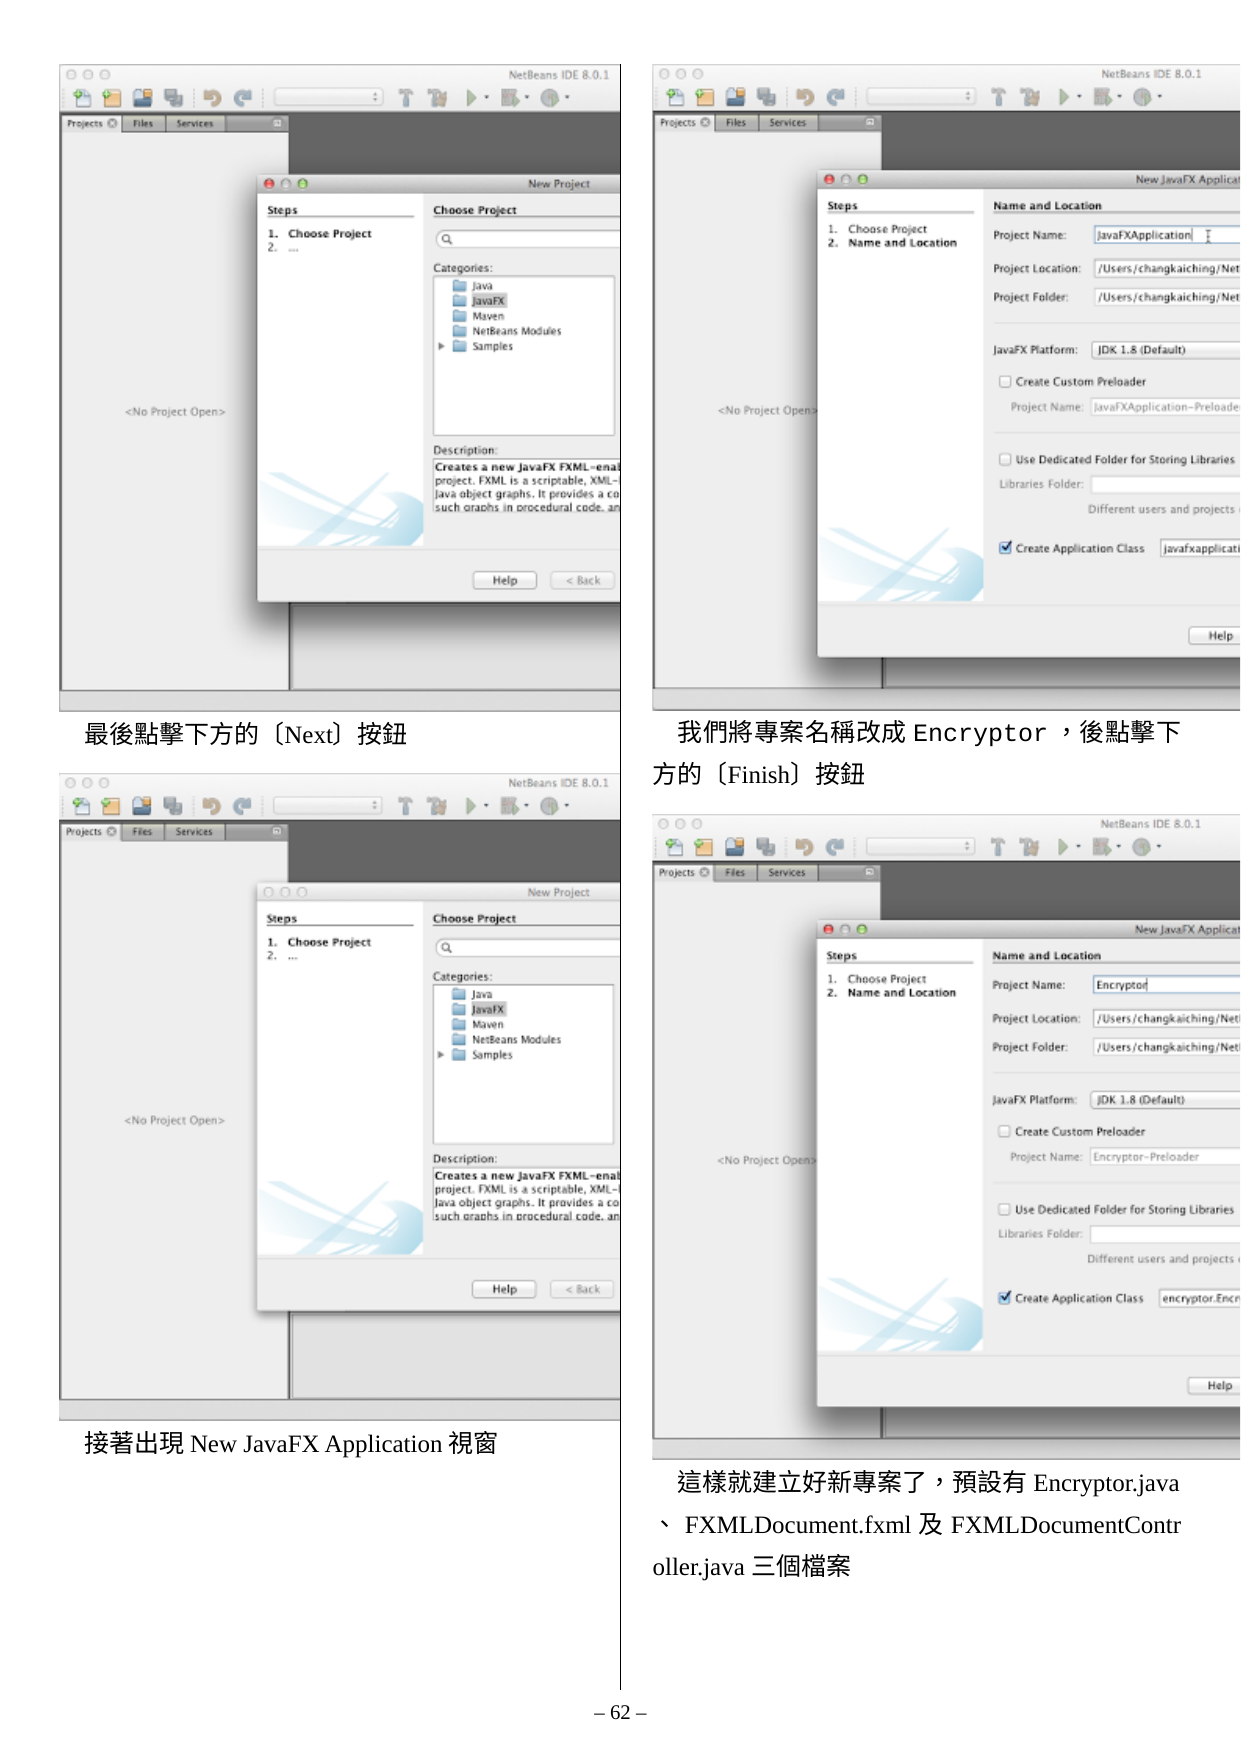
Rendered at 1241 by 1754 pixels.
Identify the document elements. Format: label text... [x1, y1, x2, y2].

text 這樣就建立好新專案了，預設有 Encryptor.java 、 FXMLDocument.fxml 及 FXMLDocumentController.java 三個檔案 [652, 1460, 1181, 1585]
text 接著出現 New JavaFX Application 視窗 [59, 1421, 588, 1463]
picture [652, 814, 1241, 1460]
text 最後點擊下方的〔Next〕按鈕 [59, 712, 588, 753]
picture [59, 64, 620, 712]
picture [652, 64, 1241, 711]
text 我們將專案名稱改成 Encryptor ，後點擊下方的〔Finish〕按鈕 [652, 711, 1181, 793]
picture [59, 773, 620, 1421]
